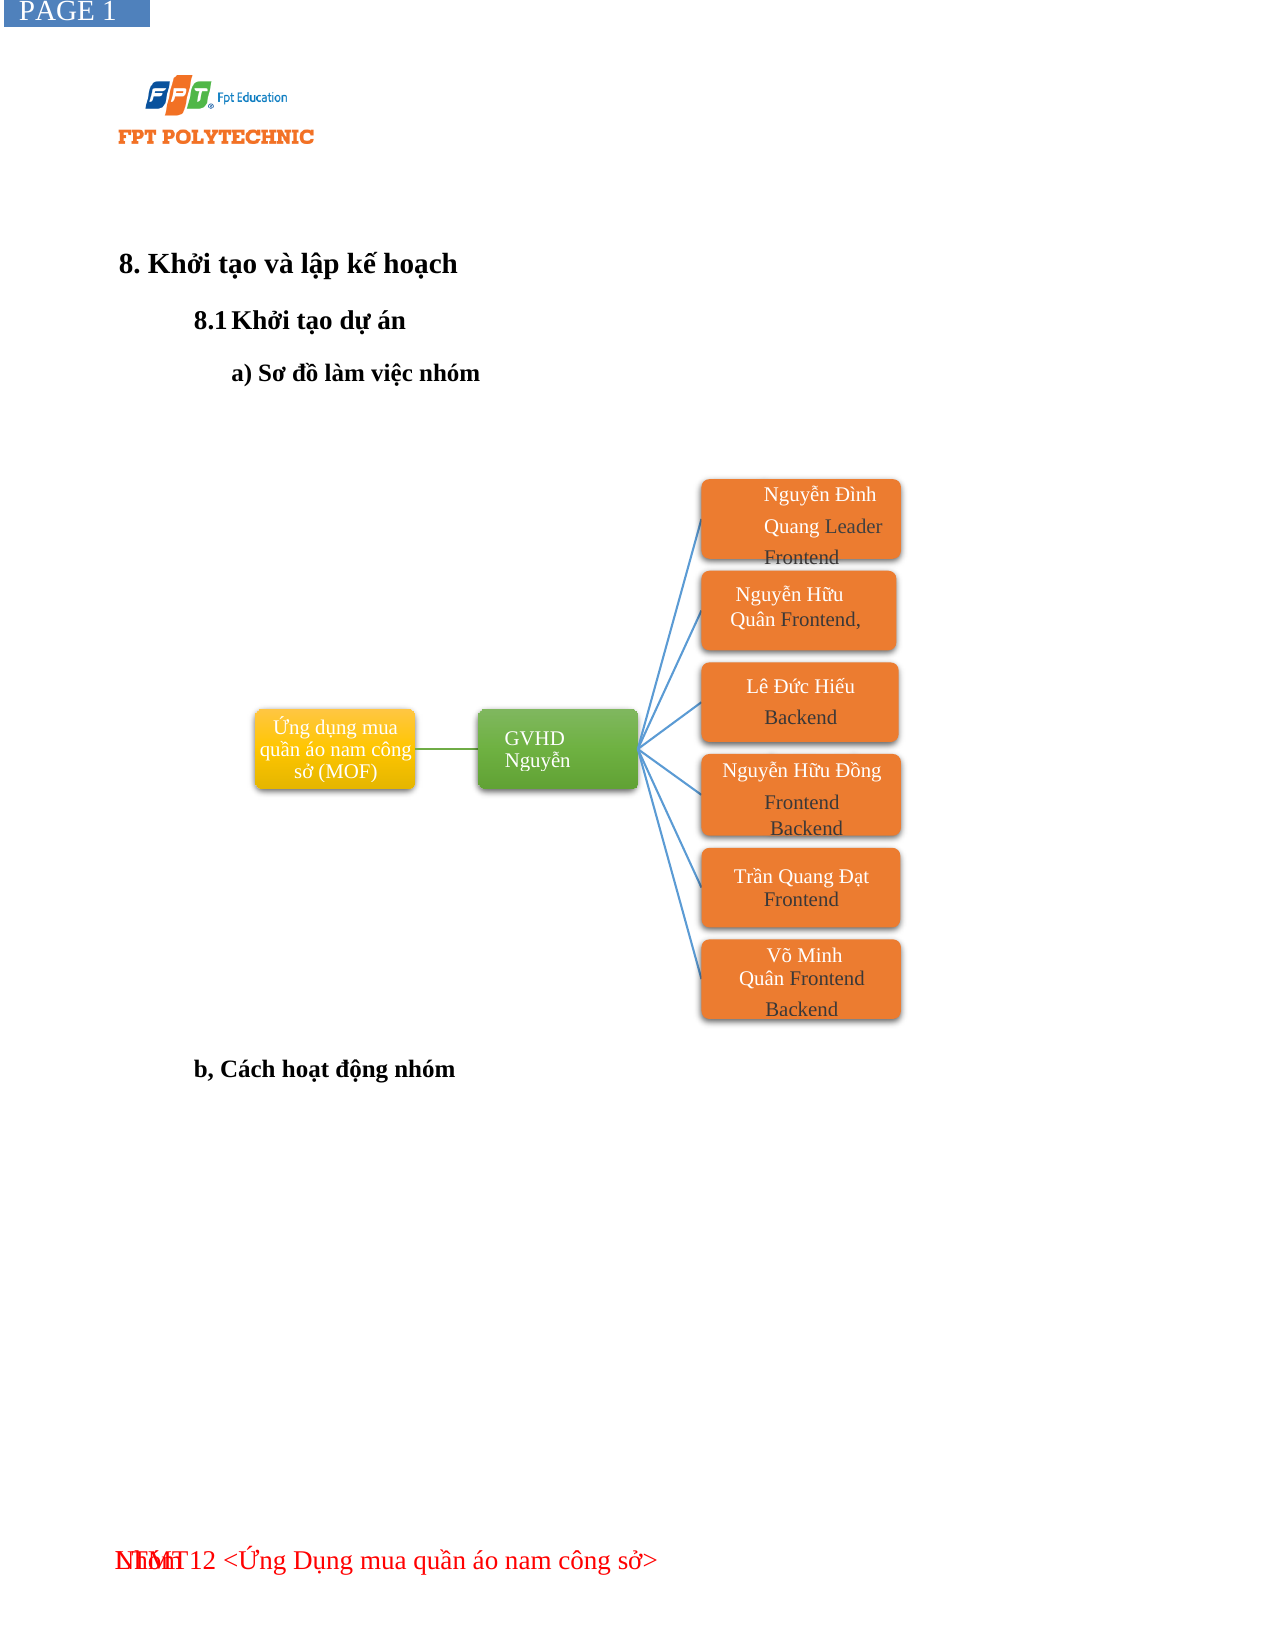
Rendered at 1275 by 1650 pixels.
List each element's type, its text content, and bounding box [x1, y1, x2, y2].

list Sơ đồ làm việc nhóm [231, 358, 1200, 387]
picture [691, 466, 915, 1040]
picture [237, 701, 438, 806]
picture [646, 712, 651, 726]
picture [643, 725, 651, 743]
picture [641, 742, 651, 756]
picture [468, 702, 649, 802]
subtitle Khởi tạo dự án [194, 304, 1200, 335]
picture [643, 755, 651, 773]
picture [118, 75, 314, 144]
subtitle Khởi tạo và lập kế hoạch [118, 246, 1200, 279]
picture [646, 772, 651, 789]
